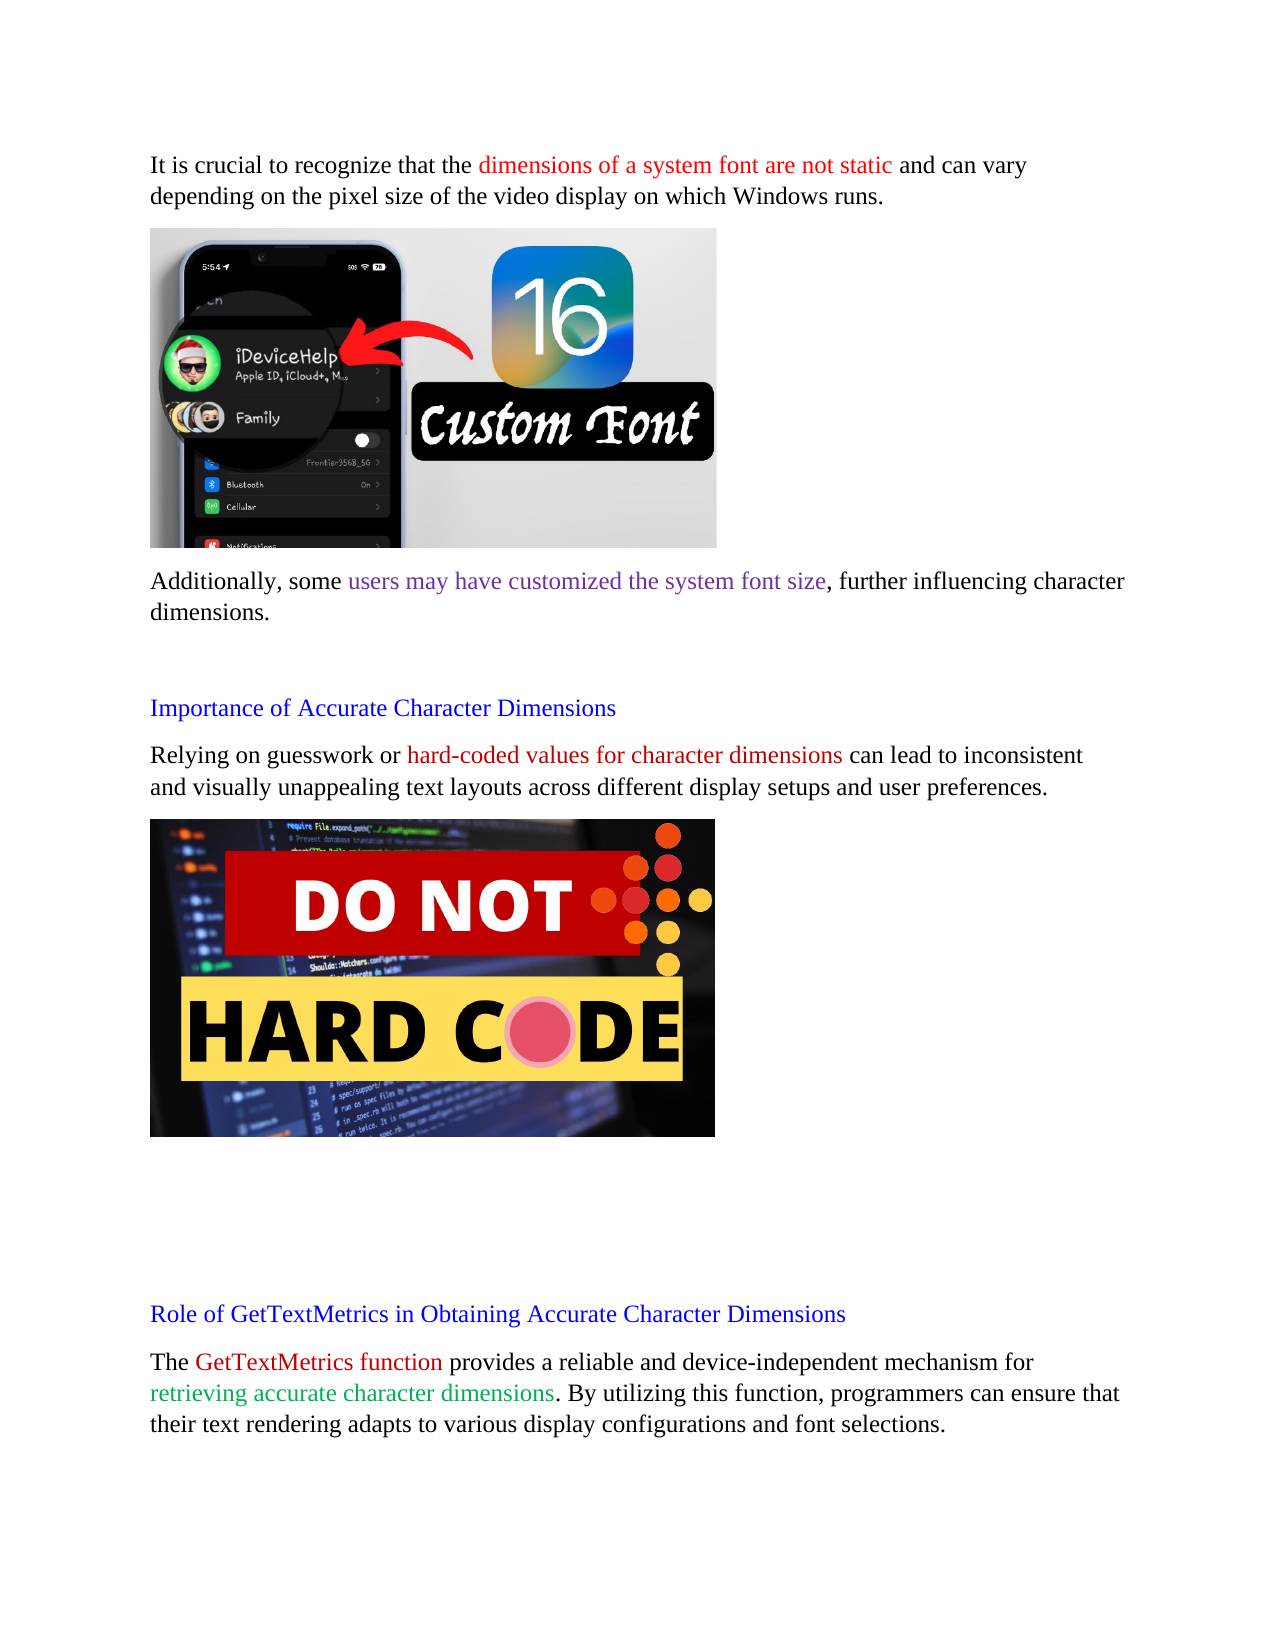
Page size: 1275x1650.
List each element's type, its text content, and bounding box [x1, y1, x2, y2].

picture [150, 819, 715, 1137]
text It is crucial to recognize that the dimensions of a system font are not static and can vary depending on the pixel size of the video display on which Windows runs. [150, 150, 1125, 210]
text Additionally, some users may have customized the system font size, further influencing character dimensions. [150, 566, 1125, 626]
picture [150, 228, 717, 548]
text Role of GetTextMetrics in Obtaining Accurate Character Dimensions [150, 1299, 1125, 1328]
text Relying on guesswork or hard-coded values for character dimensions can lead to inconsistent and visually unappealing text layouts across different display setups and user preferences. [150, 741, 1125, 800]
text Importance of Accurate Character Dimensions [150, 693, 1125, 722]
text The GetTextMetrics function provides a reliable and device-independent mechanism for retrieving accurate character dimensions. By utilizing this function, programmers can ensure that their text rendering adapts to various display configurations and font selections. [150, 1347, 1125, 1438]
